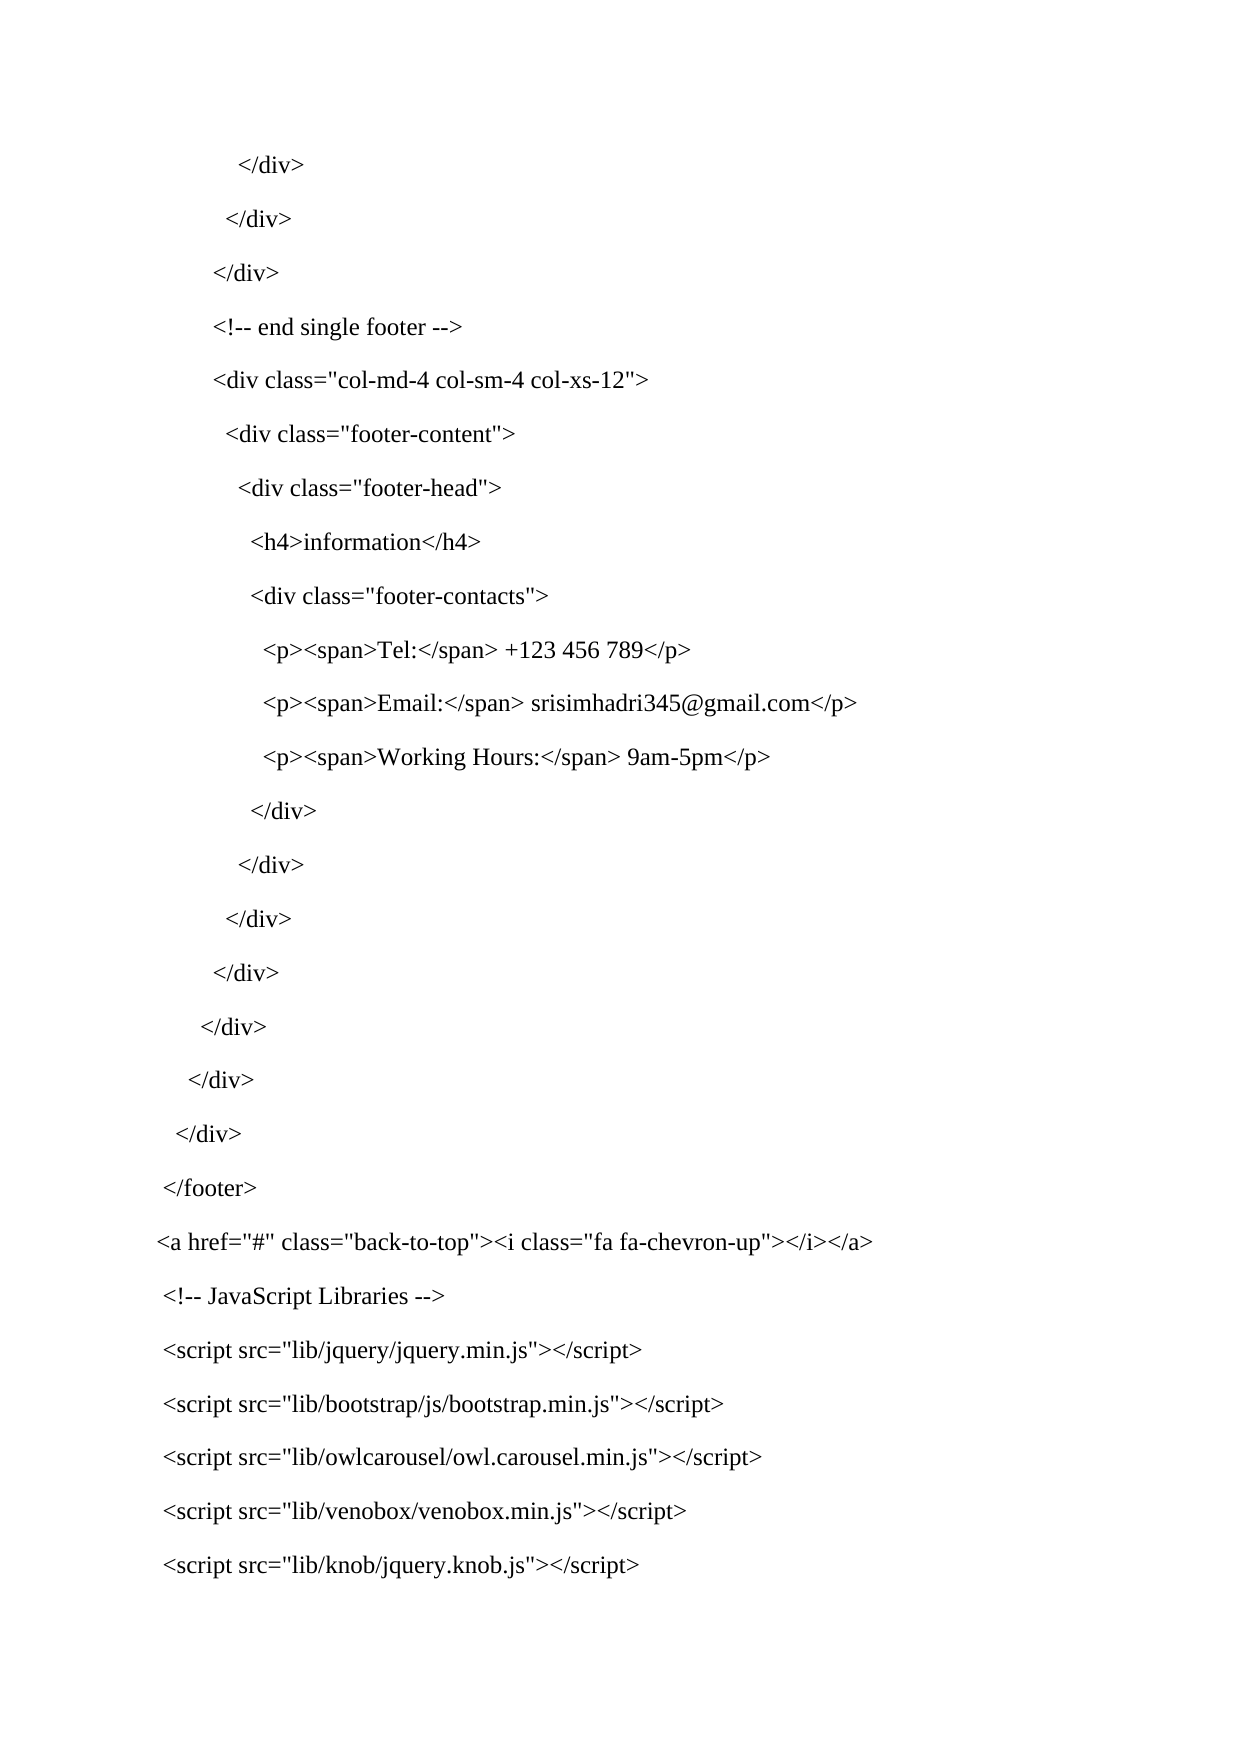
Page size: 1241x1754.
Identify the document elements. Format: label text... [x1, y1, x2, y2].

text </div> [150, 1066, 1090, 1094]
text <div class="footer-content"> [150, 419, 1090, 448]
text <script src="lib/bootstrap/js/bootstrap.min.js"></script> [150, 1389, 1090, 1417]
text </div> [150, 796, 1090, 825]
text <!-- end single footer --> [150, 312, 1090, 340]
text </div> [150, 1119, 1090, 1148]
text <div class="footer-contacts"> [150, 581, 1090, 609]
text <a href="#" class="back-to-top"><i class="fa fa-chevron-up"></i></a> [150, 1227, 1090, 1256]
text </div> [150, 258, 1090, 286]
text <script src="lib/jquery/jquery.min.js"></script> [150, 1335, 1090, 1363]
text </div> [150, 904, 1090, 933]
text <script src="lib/venobox/venobox.min.js"></script> [150, 1496, 1090, 1525]
text <p><span>Email:</span> srisimhadri345@gmail.com</p> [150, 688, 1090, 717]
text </div> [150, 150, 1090, 179]
text </div> [150, 958, 1090, 987]
text <div class="col-md-4 col-sm-4 col-xs-12"> [150, 365, 1090, 394]
text <!-- JavaScript Libraries --> [150, 1281, 1090, 1310]
text </footer> [150, 1173, 1090, 1202]
text <h4>information</h4> [150, 527, 1090, 556]
text <script src="lib/knob/jquery.knob.js"></script> [150, 1550, 1090, 1579]
text </div> [150, 850, 1090, 879]
text </div> [150, 1012, 1090, 1040]
text </div> [150, 204, 1090, 233]
text <div class="footer-head"> [150, 473, 1090, 502]
text <script src="lib/owlcarousel/owl.carousel.min.js"></script> [150, 1442, 1090, 1471]
text <p><span>Tel:</span> +123 456 789</p> [150, 635, 1090, 663]
text <p><span>Working Hours:</span> 9am-5pm</p> [150, 742, 1090, 771]
